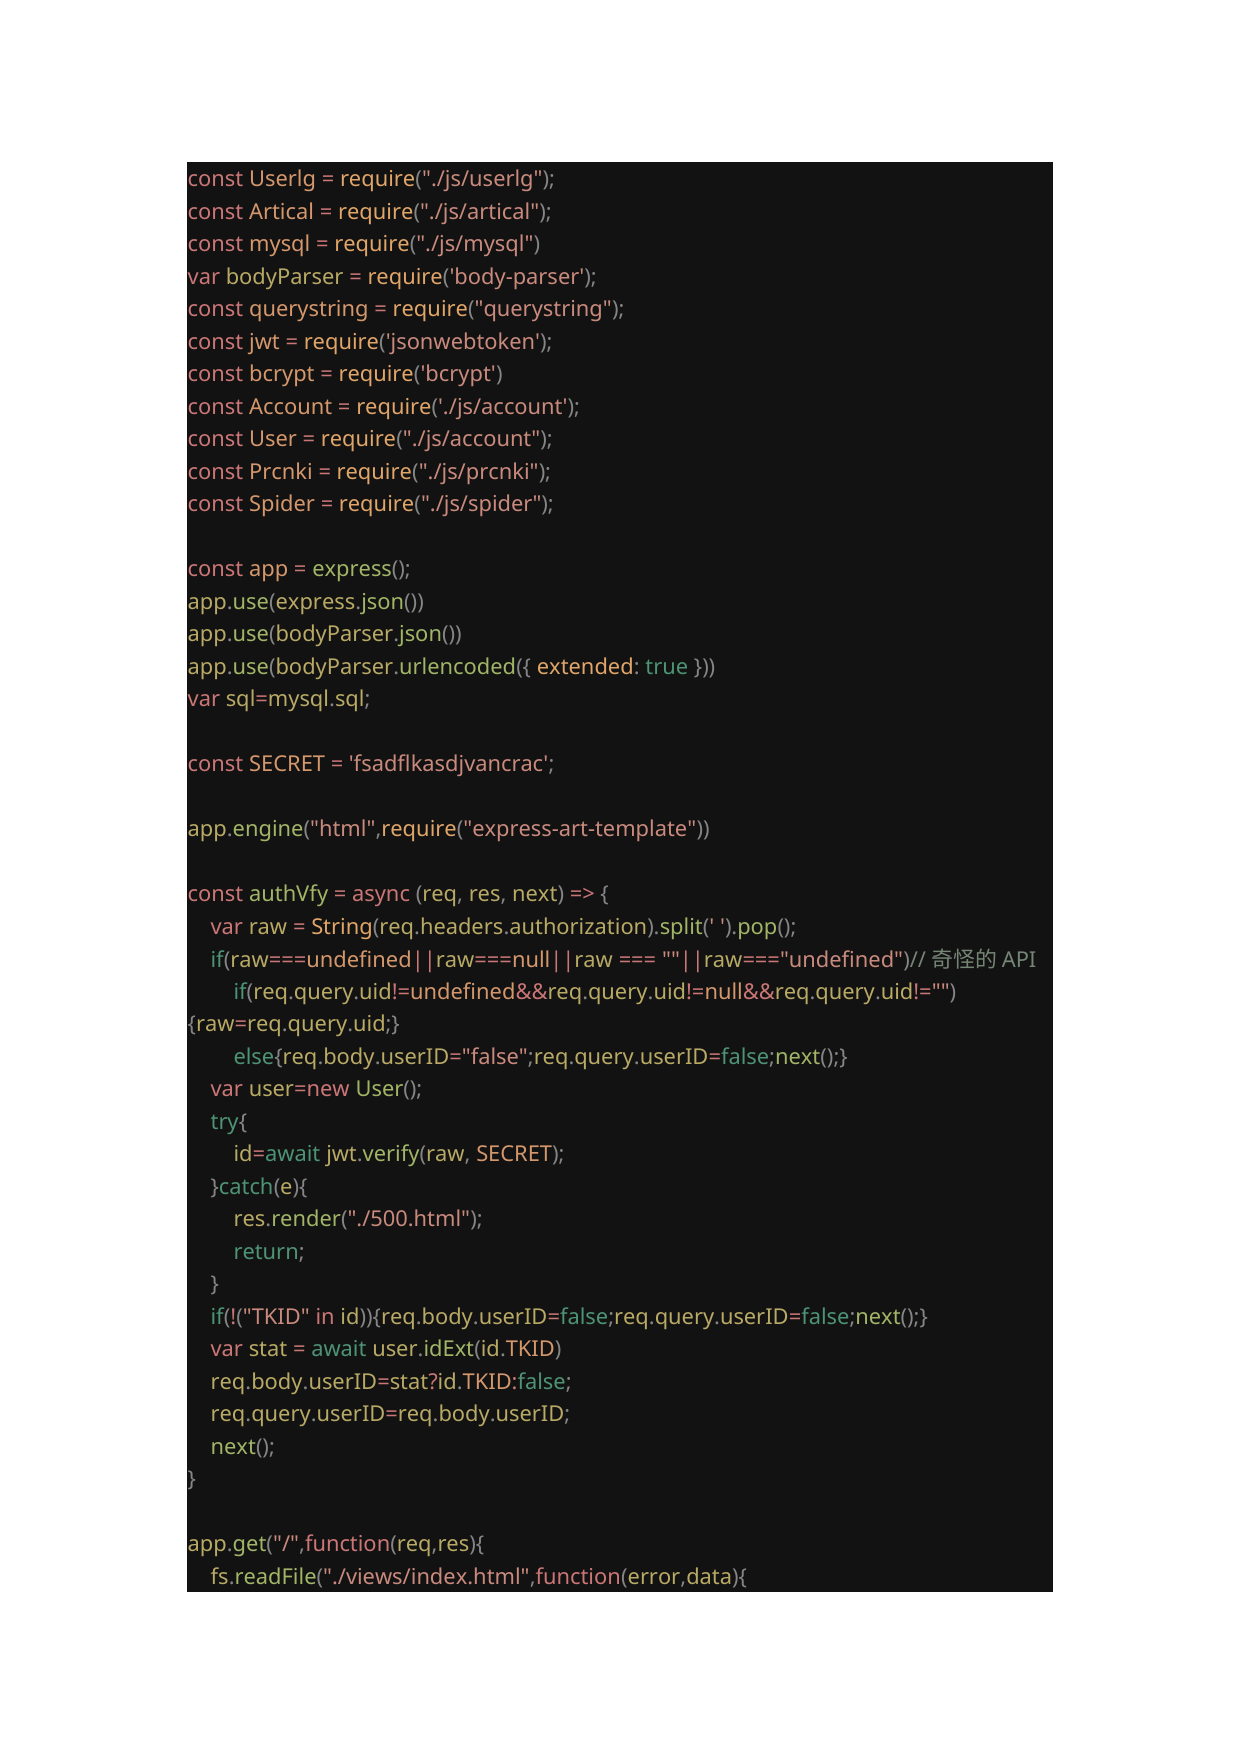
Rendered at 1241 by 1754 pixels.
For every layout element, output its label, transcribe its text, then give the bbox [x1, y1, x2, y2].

text const jwt = require('jsonwebtoken'); [187, 324, 1053, 357]
text const Prcnki = require("./js/prcnki"); [187, 454, 1053, 487]
text var stat = await user.idExt(id.TKID) [187, 1332, 1053, 1364]
text var raw = String(req.headers.authorization).split(' ').pop(); [187, 909, 1053, 942]
text const User = require("./js/account"); [187, 422, 1053, 454]
text app.use(express.json()) [187, 584, 1053, 617]
text app.get("/",function(req,res){ [187, 1527, 1053, 1559]
text if(!("TKID" in id)){req.body.userID=false;req.query.userID=false;next();} [187, 1299, 1053, 1332]
text var user=new User(); [187, 1072, 1053, 1104]
text const bcrypt = require('bcrypt') [187, 357, 1053, 389]
text next(); [187, 1429, 1053, 1462]
text else{req.body.userID="false";req.query.userID=false;next();} [187, 1039, 1053, 1072]
text req.body.userID=stat?id.TKID:false; [187, 1364, 1053, 1397]
text req.query.userID=req.body.userID; [187, 1397, 1053, 1429]
text var sql=mysql.sql; [187, 682, 1053, 714]
text const Account = require('./js/account'); [187, 389, 1053, 422]
text }catch(e){ [187, 1169, 1053, 1202]
text id=await jwt.verify(raw, SECRET); [187, 1137, 1053, 1169]
text const SECRET = 'fsadflkasdjvancrac'; [187, 747, 1053, 779]
text const mysql = require("./js/mysql") [187, 227, 1053, 259]
text app.engine("html",require("express-art-template")) [187, 812, 1053, 844]
text return; [187, 1234, 1053, 1267]
text } [187, 1462, 1053, 1494]
text if(raw===undefined||raw===null||raw === ""||raw==="undefined")// 奇怪的API [187, 942, 1053, 974]
text var bodyParser = require('body-parser'); [187, 259, 1053, 292]
text const Userlg = require("./js/userlg"); [187, 162, 1053, 194]
text const querystring = require("querystring"); [187, 292, 1053, 324]
text res.render("./500.html"); [187, 1202, 1053, 1234]
text } [187, 1267, 1053, 1299]
text const app = express(); [187, 552, 1053, 584]
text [187, 1559, 1053, 1592]
text const Artical = require("./js/artical"); [187, 194, 1053, 227]
text try{ [187, 1104, 1053, 1137]
text if(req.query.uid!=undefined&&req.query.uid!=null&&req.query.uid!=""){raw=req.query.uid;} [187, 974, 1053, 1039]
text app.use(bodyParser.json()) [187, 617, 1053, 649]
text const Spider = require("./js/spider"); [187, 487, 1053, 519]
text app.use(bodyParser.urlencoded({ extended: true })) [187, 649, 1053, 682]
text const authVfy = async (req, res, next) => { [187, 877, 1053, 909]
